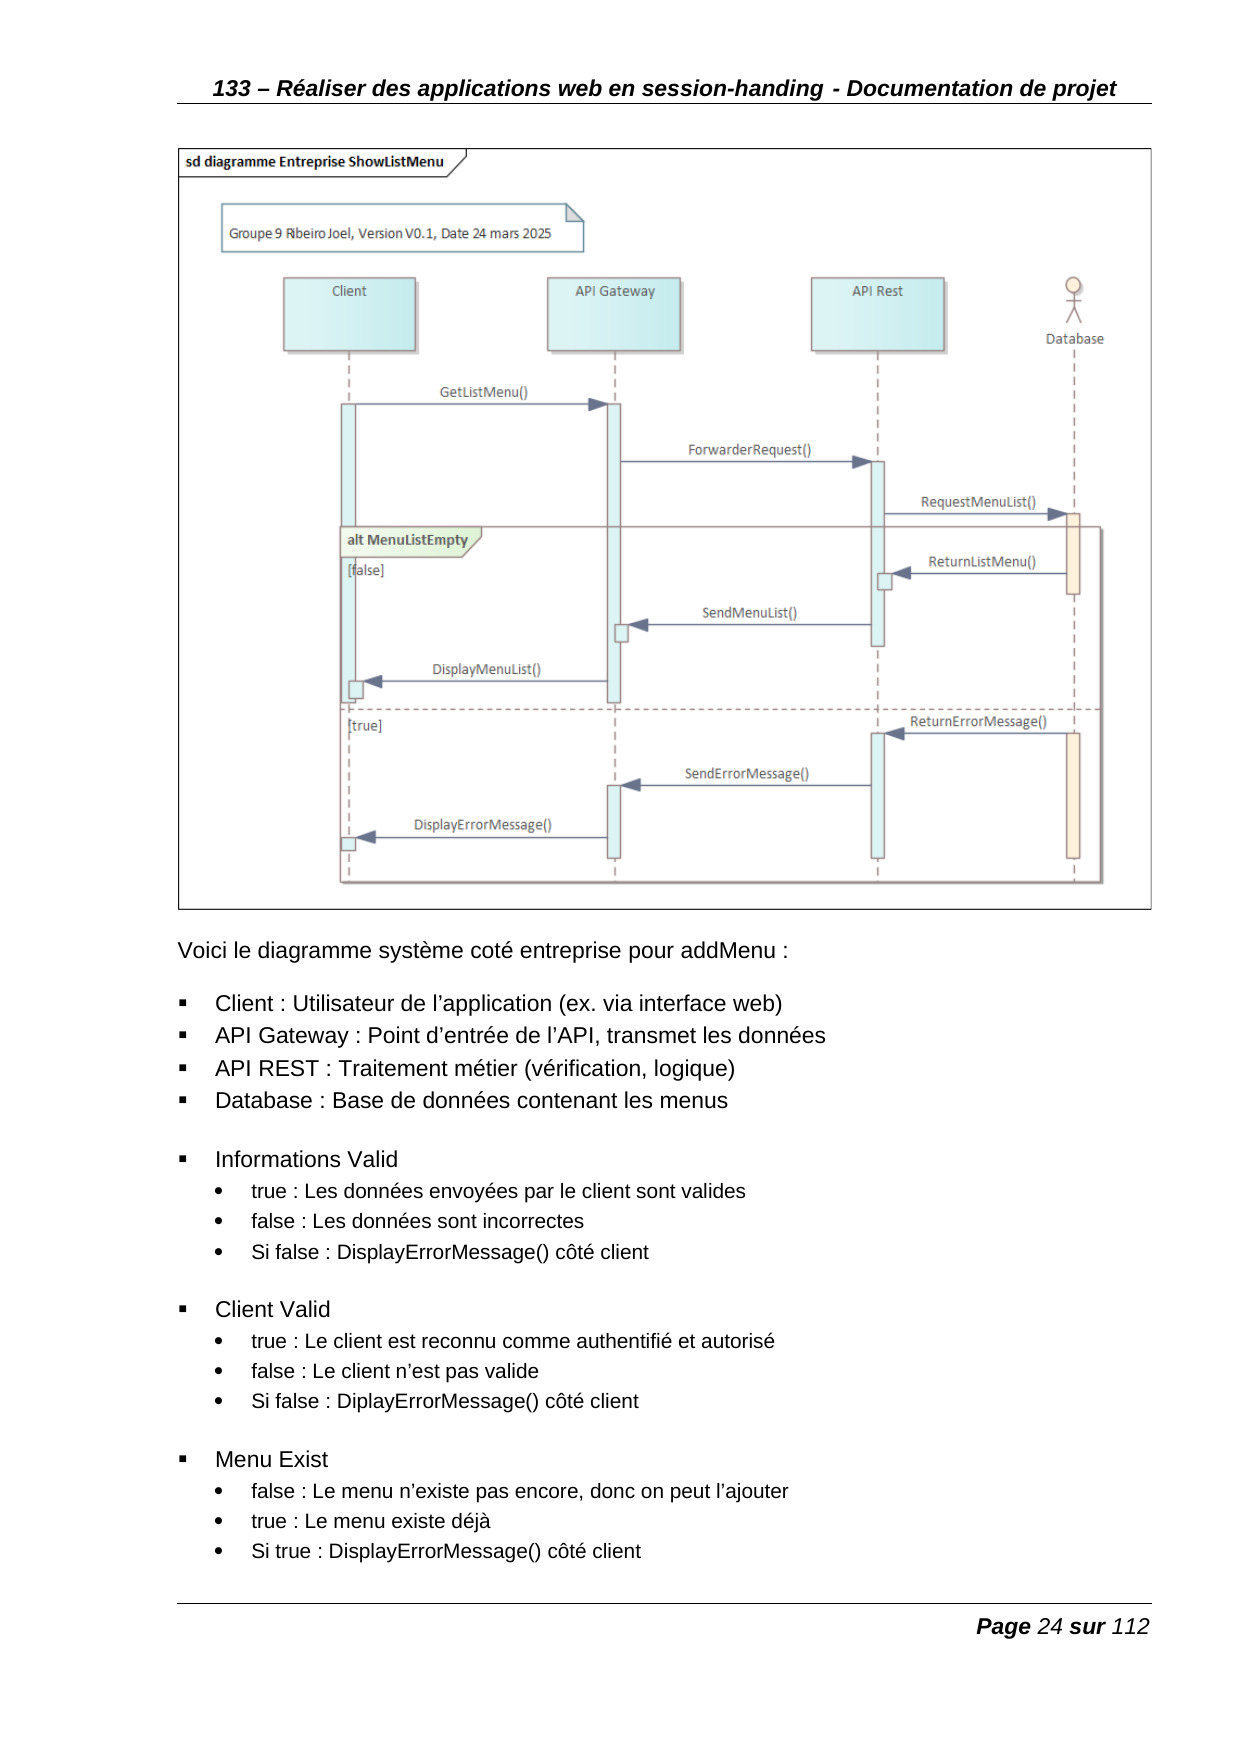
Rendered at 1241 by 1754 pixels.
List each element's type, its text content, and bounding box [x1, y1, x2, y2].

text Voici le diagramme système coté entreprise pour addMenu : [177, 937, 1152, 963]
text true : Les données envoyées par le client sont valides [215, 1179, 1152, 1203]
text API Gateway : Point d’entrée de l’API, transmet les données [177, 1022, 1152, 1048]
text Si false : DiplayErrorMessage() côté client [215, 1389, 1152, 1413]
text Informations Valid [177, 1146, 1152, 1173]
text Menu Exist [177, 1446, 1152, 1472]
picture [177, 147, 1152, 911]
text false : Le menu n’existe pas encore, donc on peut l’ajouter [215, 1479, 1152, 1503]
text Si true : DisplayErrorMessage() côté client [215, 1539, 1152, 1563]
text Client Valid [177, 1296, 1152, 1322]
text API REST : Traitement métier (vérification, logique) [177, 1055, 1152, 1081]
text true : Le client est reconnu comme authentifié et autorisé [215, 1329, 1152, 1353]
text false : Le client n’est pas valide [215, 1359, 1152, 1383]
text Database : Base de données contenant les menus [177, 1087, 1152, 1114]
text false : Les données sont incorrectes [215, 1209, 1152, 1233]
text Si false : DisplayErrorMessage() côté client [215, 1239, 1152, 1263]
text Client : Utilisateur de l’application (ex. via interface web) [177, 989, 1152, 1016]
text true : Le menu existe déjà [215, 1509, 1152, 1533]
